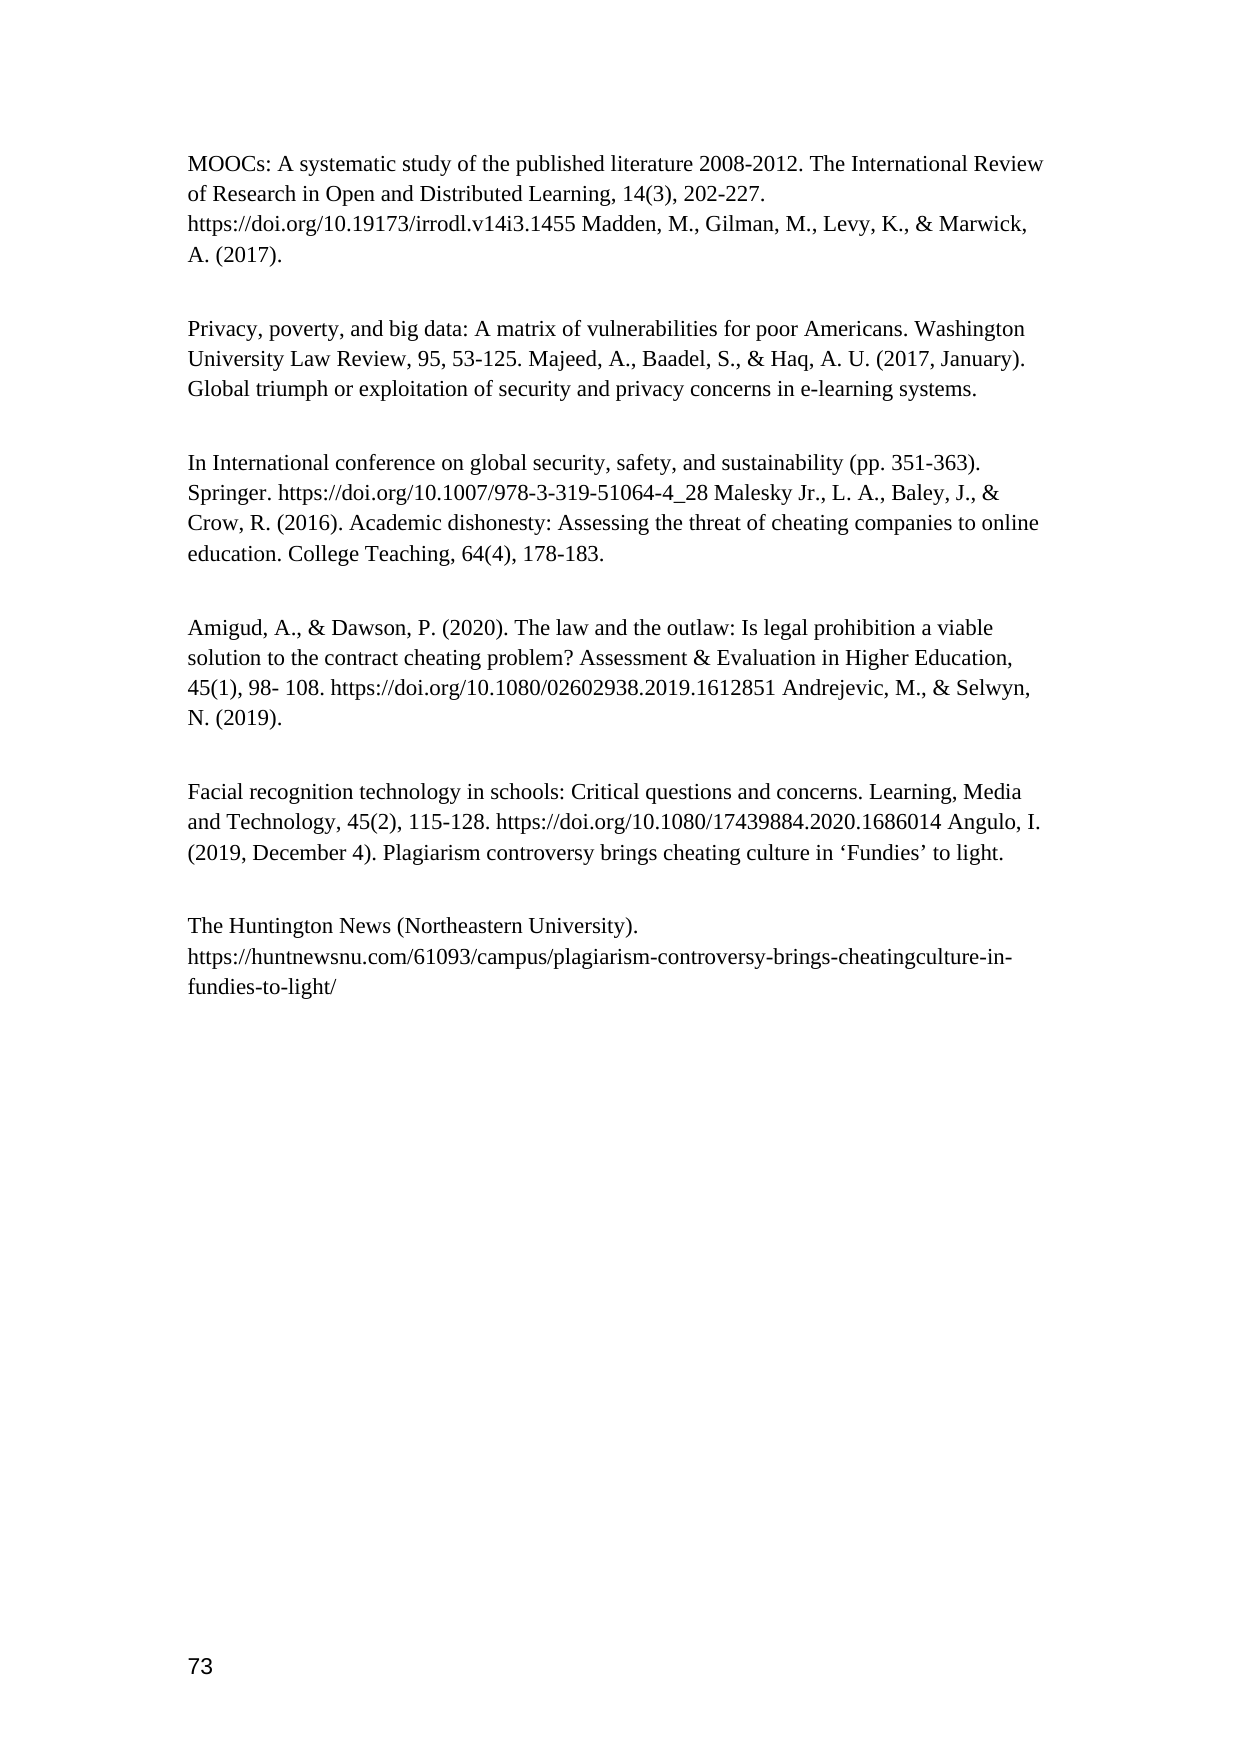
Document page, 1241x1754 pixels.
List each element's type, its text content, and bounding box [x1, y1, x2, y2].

text Facial recognition technology in schools: Critical questions and concerns. Learning, Media and Technology, 45(2), 115-128. https://doi.org/10.1080/17439884.2020.1686014 Angulo, I. (2019, December 4). Plagiarism controversy brings cheating culture in ‘Fundies’ to light. [187, 778, 1053, 865]
text Amigud, A., & Dawson, P. (2020). The law and the outlaw: Is legal prohibition a viable solution to the contract cheating problem? Assessment & Evaluation in Higher Education, 45(1), 98- 108. https://doi.org/10.1080/02602938.2019.1612851 Andrejevic, M., & Selwyn, N. (2019). [187, 613, 1053, 731]
text Privacy, poverty, and big data: A matrix of vulnerabilities for poor Americans. Washington University Law Review, 95, 53-125. Majeed, A., Baadel, S., & Haq, A. U. (2017, January). Global triumph or exploitation of security and privacy concerns in e-learning systems. [187, 314, 1053, 401]
text In International conference on global security, safety, and sustainability (pp. 351-363). Springer. https://doi.org/10.1007/978-3-319-51064-4_28 Malesky Jr., L. A., Baley, J., & Crow, R. (2016). Academic dishonesty: Assessing the threat of cheating companies to online education. College Teaching, 64(4), 178-183. [187, 449, 1053, 566]
text The Huntington News (Northeastern University). https://huntnewsnu.com/61093/campus/plagiarism-controversy-brings-cheatingculture-in-fundies-to-light/ [187, 912, 1053, 999]
text MOOCs: A systematic study of the published literature 2008-2012. The International Review of Research in Open and Distributed Learning, 14(3), 202-227. https://doi.org/10.19173/irrodl.v14i3.1455 Madden, M., Gilman, M., Levy, K., & Marwick, A. (2017). [187, 150, 1053, 267]
